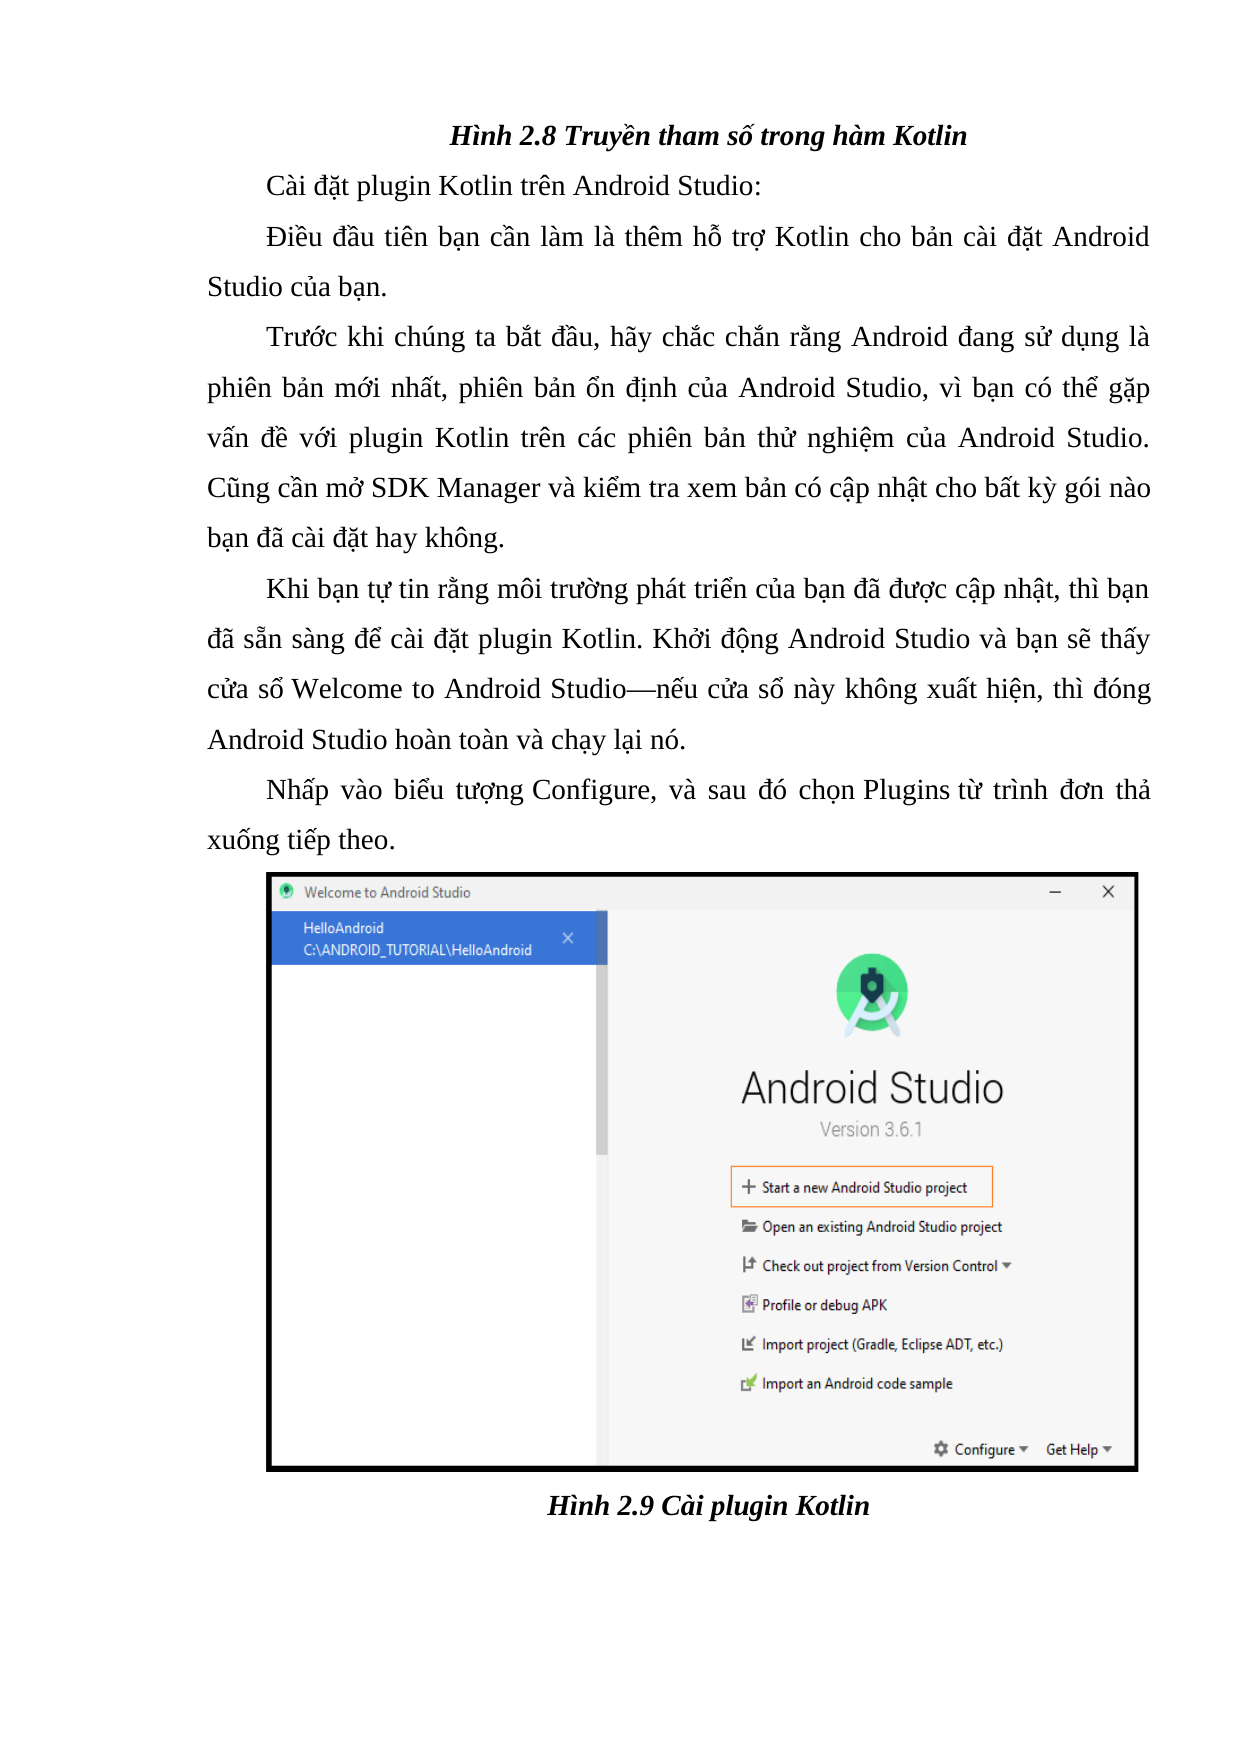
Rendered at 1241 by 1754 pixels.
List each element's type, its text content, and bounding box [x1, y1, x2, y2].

text Nhấp vào biểu tượng Configure, và sau đó chọn Plugins từ trình đơn thả xuống tiếp theo. [207, 772, 1152, 856]
text Trước khi chúng ta bắt đầu, hãy chắc chắn rằng Android đang sử dụng là phiên bản mới nhất, phiên bản ổn định của Android Studio, vì bạn có thể gặp vấn đề với plugin Kotlin trên các phiên bản thử nghiệm của Android Studio. Cũng cần mở SDK Manager và kiểm tra xem bản có cập nhật cho bất kỳ gói nào bạn đã cài đặt hay không. [207, 319, 1152, 554]
text Cài đặt plugin Kotlin trên Android Studio: [207, 168, 1152, 202]
text Điều đầu tiên bạn cần làm là thêm hỗ trợ Kotlin cho bản cài đặt Android Studio của bạn. [207, 219, 1152, 303]
text Khi bạn tự tin rằng môi trường phát triển của bạn đã được cập nhật, thì bạn đã sẵn sàng để cài đặt plugin Kotlin. Khởi động Android Studio và bạn sẽ thấy cửa sổ Welcome to Android Studio—nếu cửa sổ này không xuất hiện, thì đóng Android Studio hoàn toàn và chạy lại nó. [207, 571, 1152, 755]
picture [265, 872, 1139, 1472]
text Hình 2.9 Cài plugin Kotlin [207, 1488, 1152, 1522]
text Hình 2.8 Truyền tham số trong hàm Kotlin [207, 118, 1152, 152]
